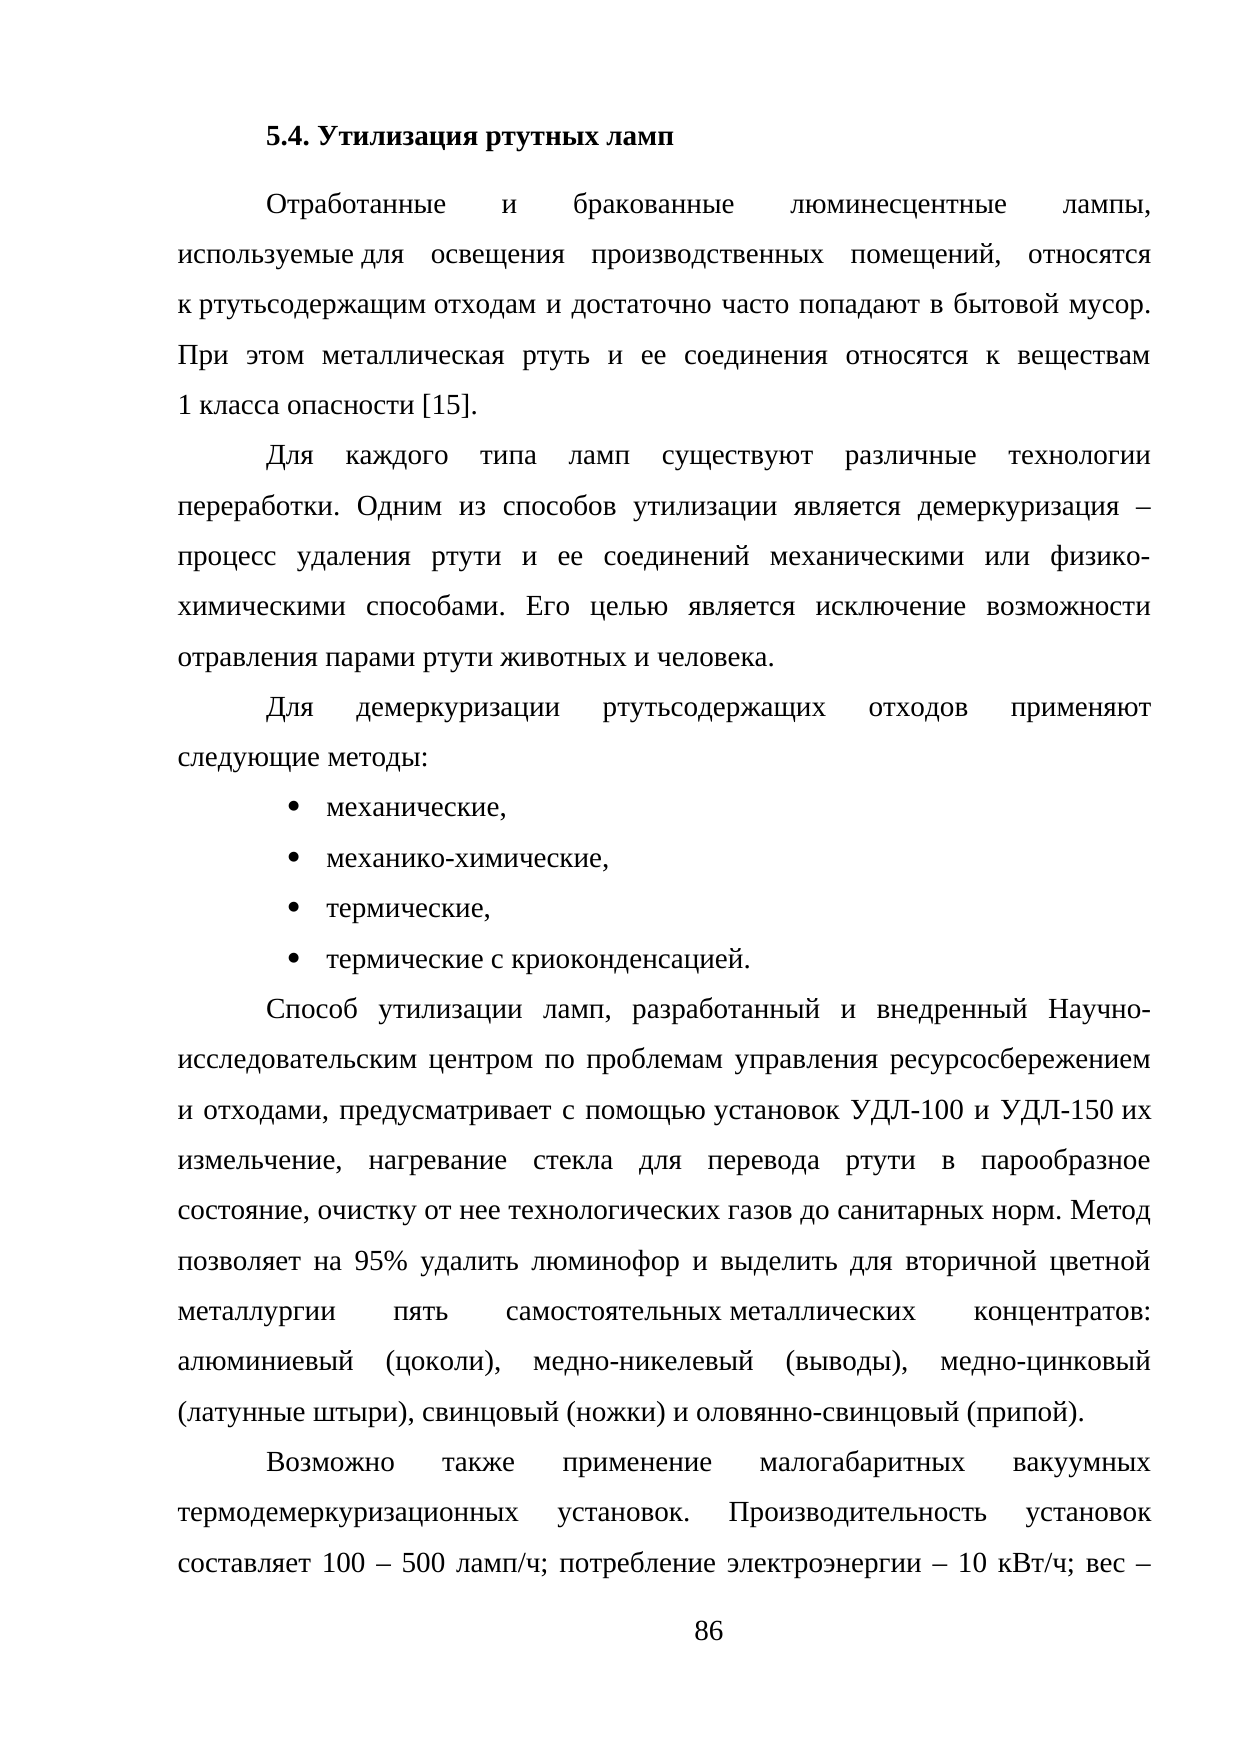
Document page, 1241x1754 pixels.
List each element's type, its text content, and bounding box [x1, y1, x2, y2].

list термические, [288, 890, 1152, 924]
list термические с криоконденсацией. [288, 941, 1152, 974]
text Отработанные и бракованные люминесцентные лампы, используемые для освещения производственных помещений, относятся к ртутьсодержащим отходам и достаточно часто попадают в бытовой мусор. При этом металлическая ртуть и ее соединения относятся к веществам 1 класса опасности [15]. [177, 186, 1152, 421]
text Способ утилизации ламп, разработанный и внедренный Научно-исследовательским центром по проблемам управления ресурсосбережением и отходами, предусматривает с помощью установок УДЛ-100 и УДЛ-150 их измельчение, нагревание стекла для перевода ртути в парообразное состояние, очистку от нее технологических газов до санитарных норм. Метод позволяет на 95% удалить люминофор и выделить для вторичной цветной металлургии пять самостоятельных металлических концентратов: алюминиевый (цоколи), медно-никелевый (выводы), медно-цинковый (латунные штыри), свинцовый (ножки) и оловянно-свинцовый (припой). [177, 991, 1152, 1427]
list механические, [288, 789, 1152, 823]
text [177, 1444, 1152, 1578]
text Для каждого типа ламп существуют различные технологии переработки. Одним из способов утилизации является демеркуризация – процесс удаления ртути и ее соединений механическими или физико-химическими способами. Его целью является исключение возможности отравления парами ртути животных и человека. [177, 437, 1152, 672]
list механико-химические, [288, 840, 1152, 874]
subtitle 5.4. Утилизация ртутных ламп [177, 118, 1152, 152]
text Для демеркуризации ртутьсодержащих отходов применяют следующие методы: [177, 689, 1152, 773]
